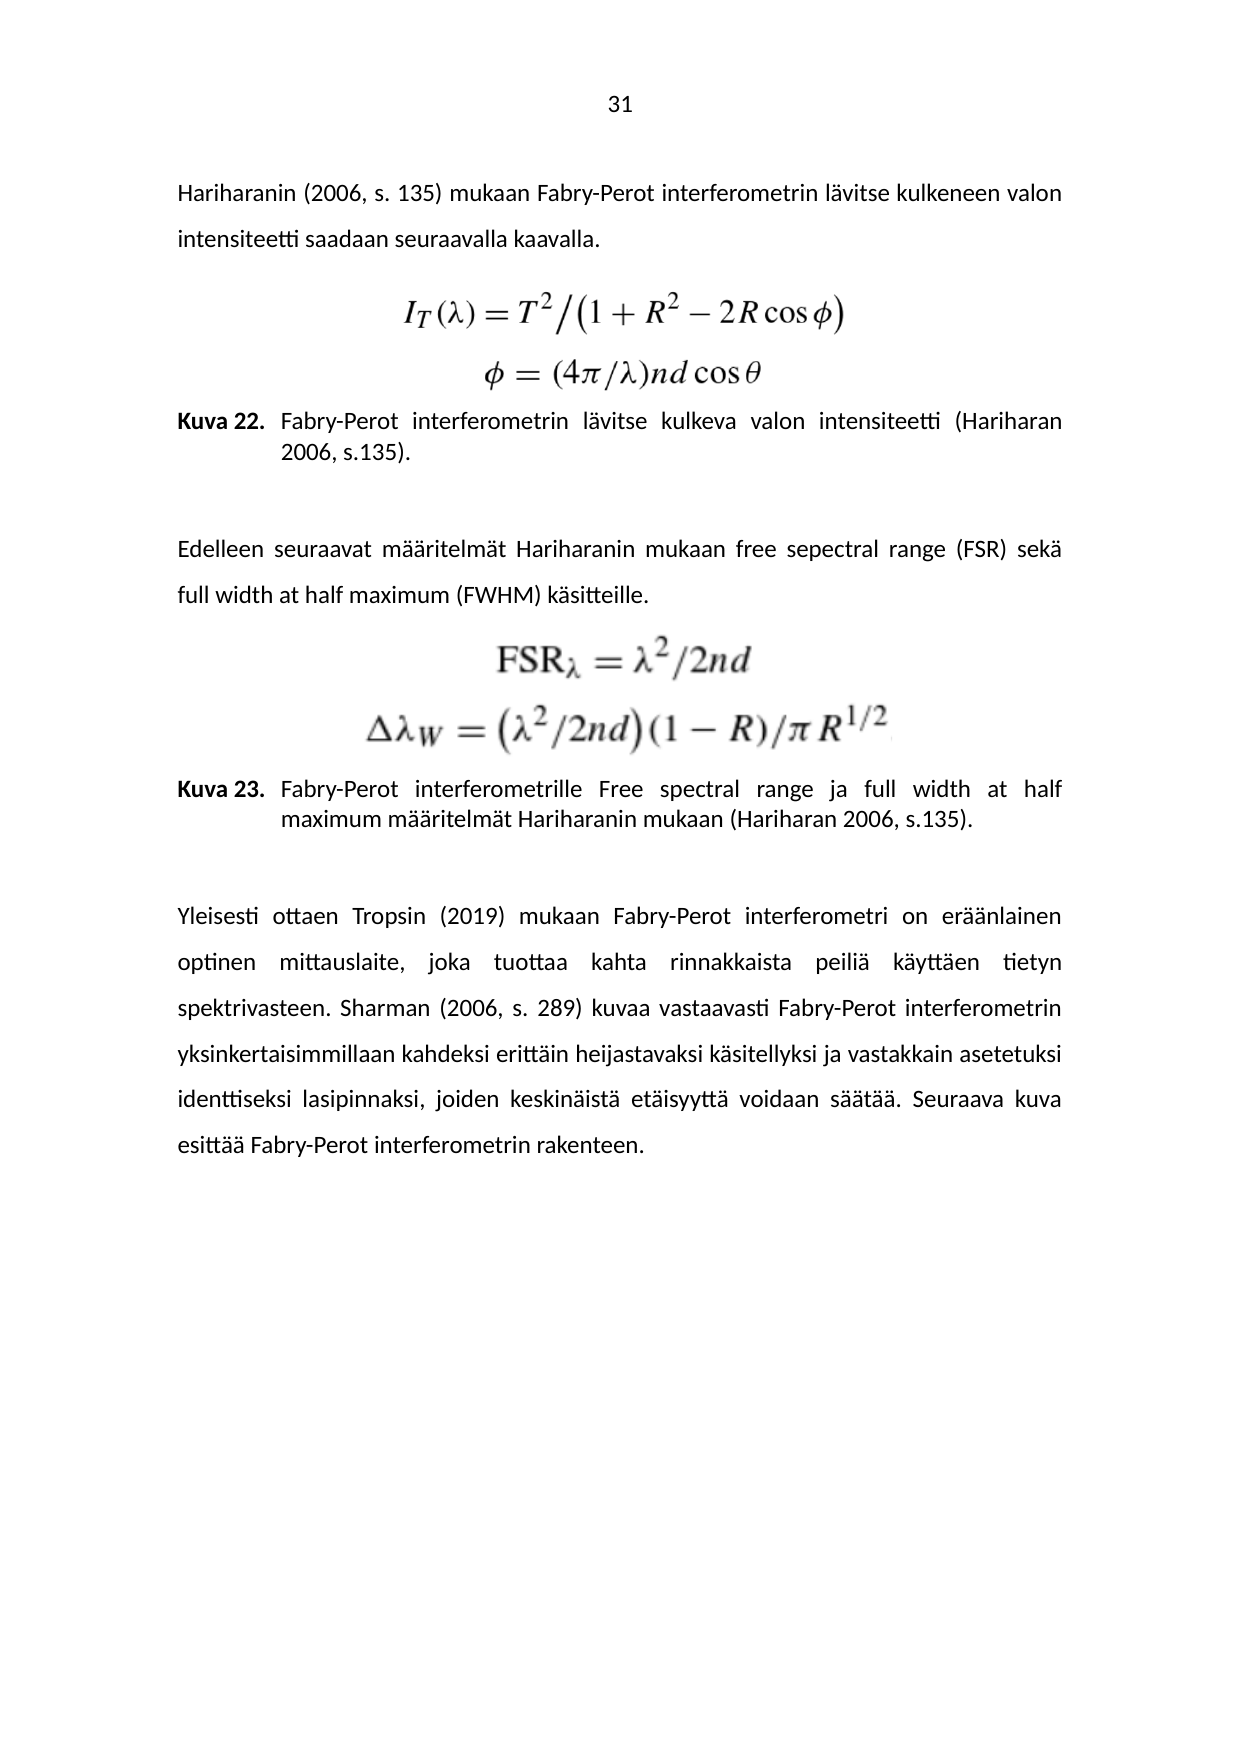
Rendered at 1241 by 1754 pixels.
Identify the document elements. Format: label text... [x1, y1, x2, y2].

picture [393, 268, 847, 393]
text Edelleen seuraavat määritelmät Hariharanin mukaan free sepectral range (FSR) sekä full width at half maximum (FWHM) käsitteille. [177, 533, 1063, 609]
picture [348, 624, 893, 761]
text Hariharanin (2006, s. 135) mukaan Fabry-Perot interferometrin lävitse kulkeneen valon intensiteetti saadaan seuraavalla kaavalla. [177, 177, 1063, 253]
text Yleisesti ottaen Tropsin (2019) mukaan Fabry-Perot interferometri on eräänlainen optinen mittauslaite, joka tuottaa kahta rinnakkaista peiliä käyttäen tietyn spektrivasteen. Sharman (2006, s. 289) kuvaa vastaavasti Fabry-Perot interferometrin yksinkertaisimmillaan kahdeksi erittäin heijastavaksi käsitellyksi ja vastakkain asetetuksi identtiseksi lasipinnaksi, joiden keskinäistä etäisyyttä voidaan säätää. Seuraava kuva esittää Fabry-Perot interferometrin rakenteen. [177, 901, 1063, 1160]
text Kuva 23. Fabry-Perot interferometrille Free spectral range ja full width at half maximum määritelmät Hariharanin mukaan (Hariharan 2006, s.135). [177, 773, 1063, 834]
text Kuva 22. Fabry-Perot interferometrin lävitse kulkeva valon intensiteetti (Hariharan 2006, s.135). [177, 405, 1063, 466]
